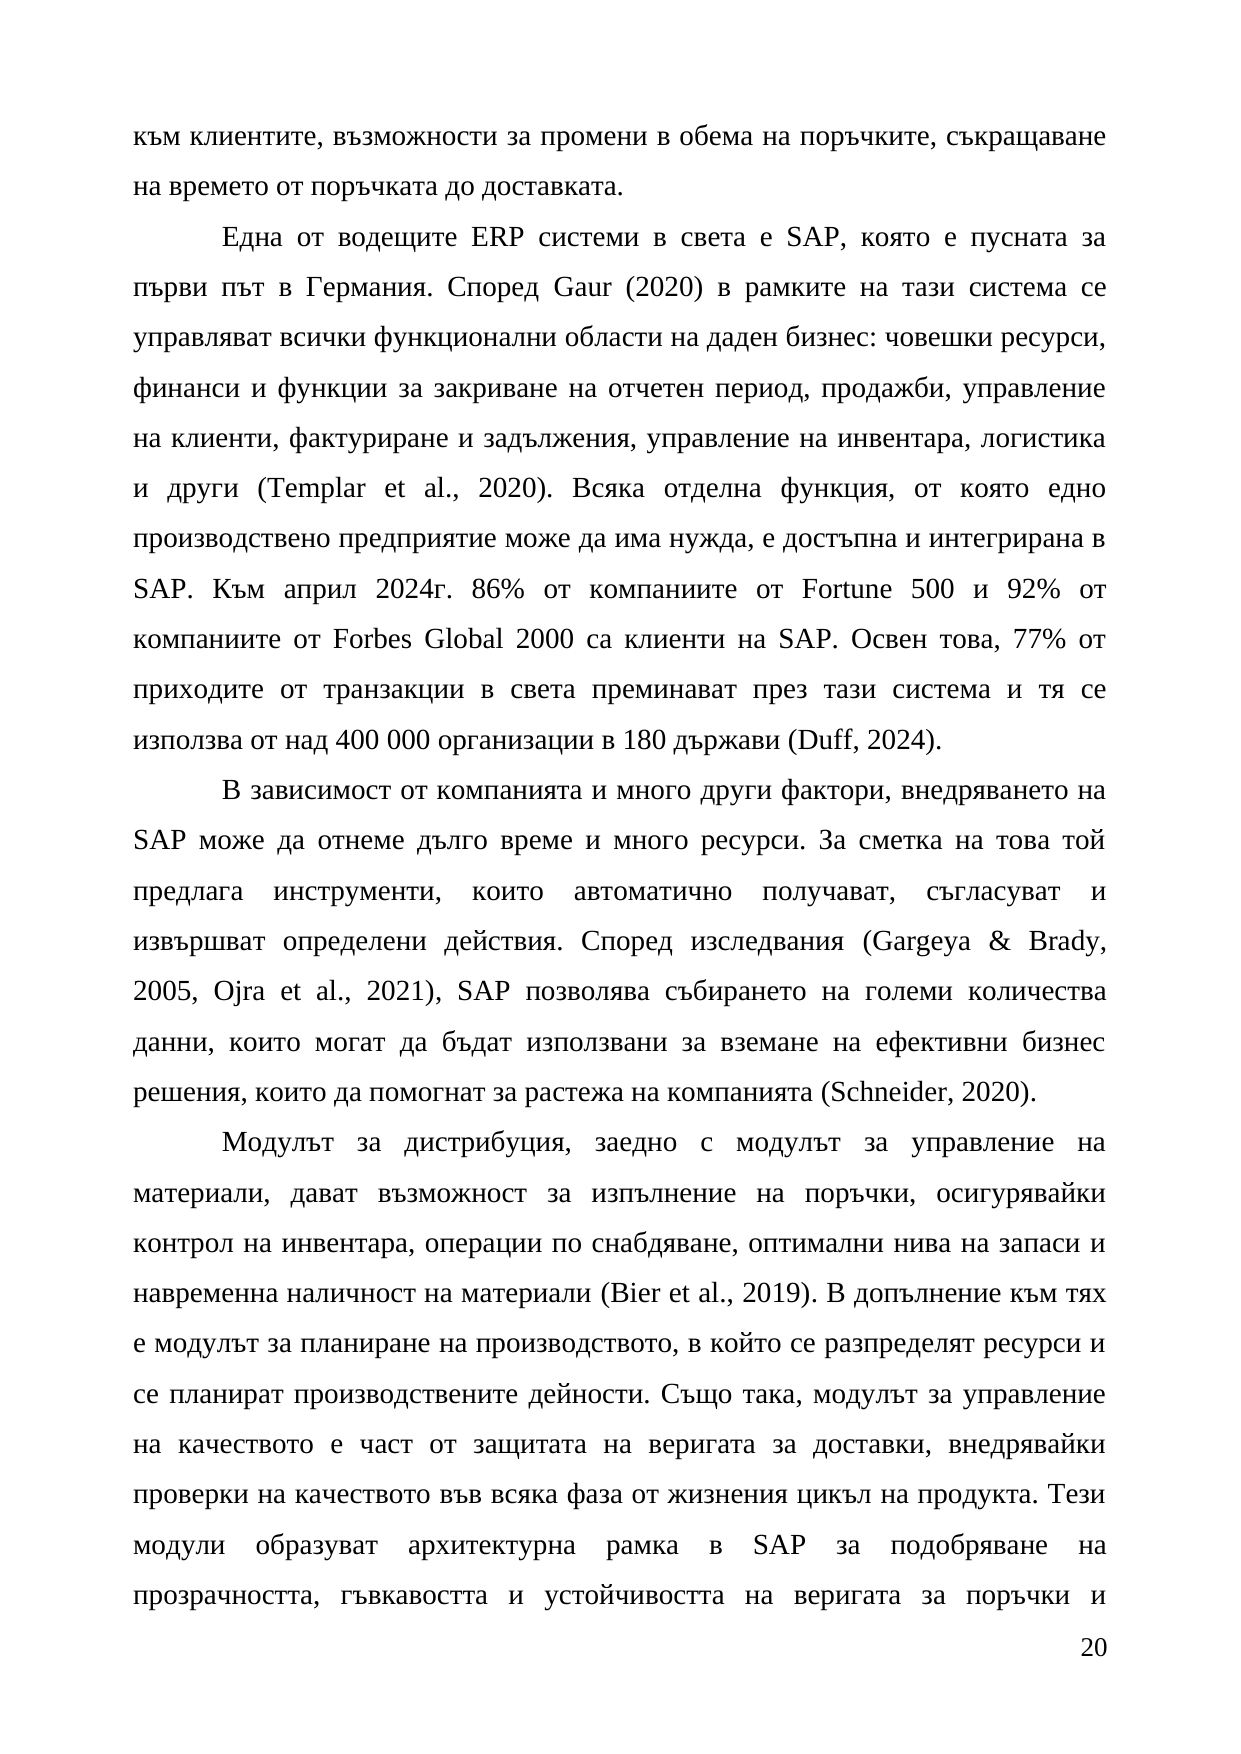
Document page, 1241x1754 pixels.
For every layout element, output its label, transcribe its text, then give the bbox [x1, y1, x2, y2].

text Една от водещите ERP системи в света е SAP, която е пусната за първи път в Германия. Според Gaur (2020) в рамките на тази система се управляват всички функционални области на даден бизнес: човешки ресурси, финанси и функции за закриване на отчетен период, продажби, управление на клиенти, фактуриране и задължения, управление на инвентара, логистика и други (Templar et al., 2020). Всяка отделна функция, от която едно производствено предприятие може да има нужда, е достъпна и интегрирана в SAP. Към април 2024г. 86% от компаниите от Fortune 500 и 92% от компаниите от Forbes Global 2000 са клиенти на SAP. Освен това, 77% от приходите от транзакции в света преминават през тази система и тя се използва от над 400 000 организации в 180 държави (Duff, 2024). [133, 219, 1107, 755]
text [133, 118, 1107, 202]
text В зависимост от компанията и много други фактори, внедряването на SAP може да отнеме дълго време и много ресурси. За сметка на това той предлага инструменти, които автоматично получават, съгласуват и извършват определени действия. Според изследвания (Gargeya & Brady, 2005, Ojra et al., 2021), SAP позволява събирането на големи количества данни, които могат да бъдат използвани за вземане на ефективни бизнес решения, които да помогнат за растежа на компанията (Schneider, 2020). [133, 772, 1107, 1108]
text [133, 1124, 1107, 1611]
